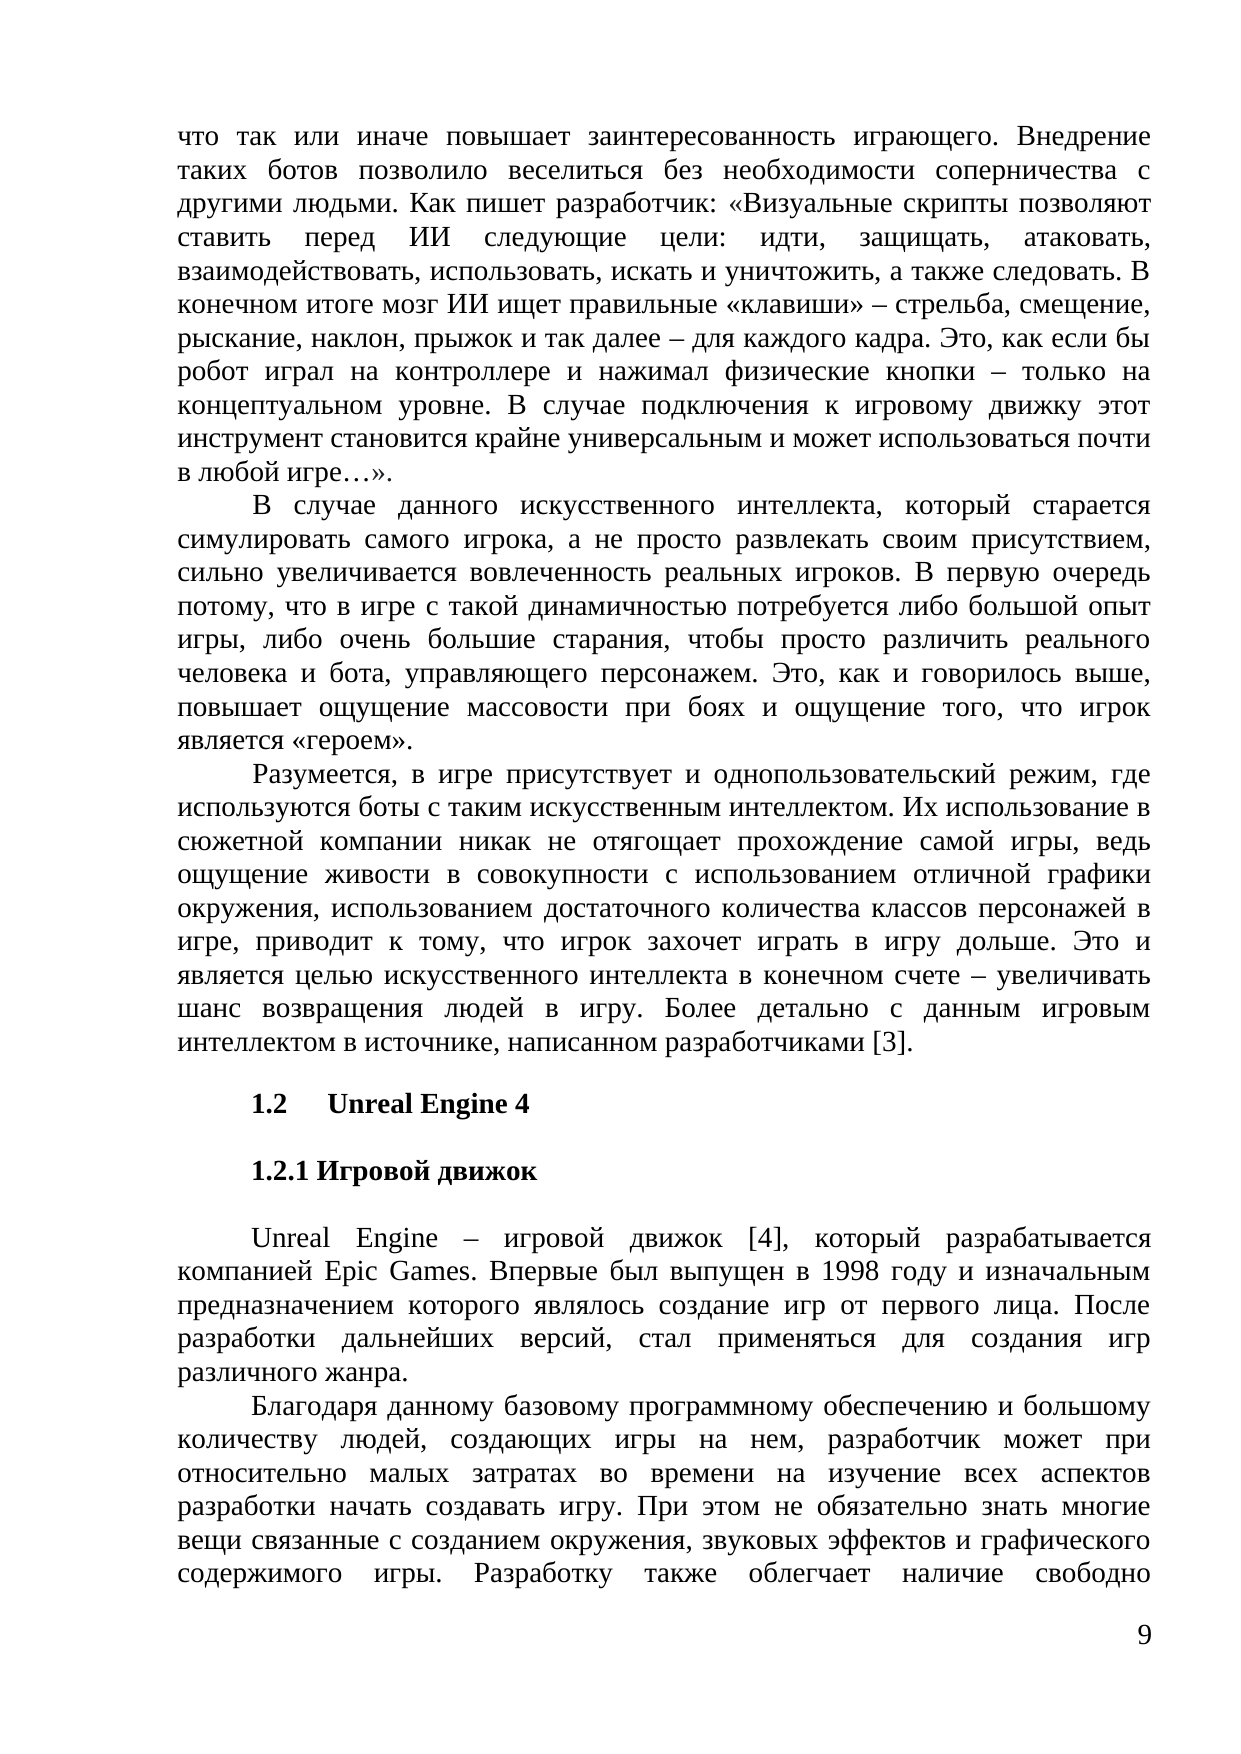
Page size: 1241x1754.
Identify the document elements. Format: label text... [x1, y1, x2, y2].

text Разумеется, в игре присутствует и однопользовательский режим, где используются боты с таким искусственным интеллектом. Их использование в сюжетной компании никак не отягощает прохождение самой игры, ведь ощущение живости в совокупности с использованием отличной графики окружения, использованием достаточного количества классов персонажей в игре, приводит к тому, что игрок захочет играть в игру дольше. Это и является целью искусственного интеллекта в конечном счете – увеличивать шанс возвращения людей в игру. Более детально с данным игровым интеллектом в источнике, написанном разработчиками [3]. [177, 756, 1152, 1058]
text Unreal Engine – игровой движок [4], который разрабатывается компанией Epic Games. Впервые был выпущен в 1998 году и изначальным предназначением которого являлось создание игр от первого лица. После разработки дальнейших версий, стал применяться для создания игр различного жанра. [177, 1220, 1152, 1388]
list Unreal Engine 4 [177, 1086, 1152, 1119]
text 1.2.1 Игровой движок [177, 1153, 1152, 1186]
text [177, 118, 1152, 487]
text В случае данного искусственного интеллекта, который старается симулировать самого игрока, а не просто развлекать своим присутствием, сильно увеличивается вовлеченность реальных игроков. В первую очередь потому, что в игре с такой динамичностью потребуется либо большой опыт игры, либо очень большие старания, чтобы просто различить реального человека и бота, управляющего персонажем. Это, как и говорилось выше, повышает ощущение массовости при боях и ощущение того, что игрок является «героем». [177, 487, 1152, 521]
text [177, 1388, 1152, 1589]
